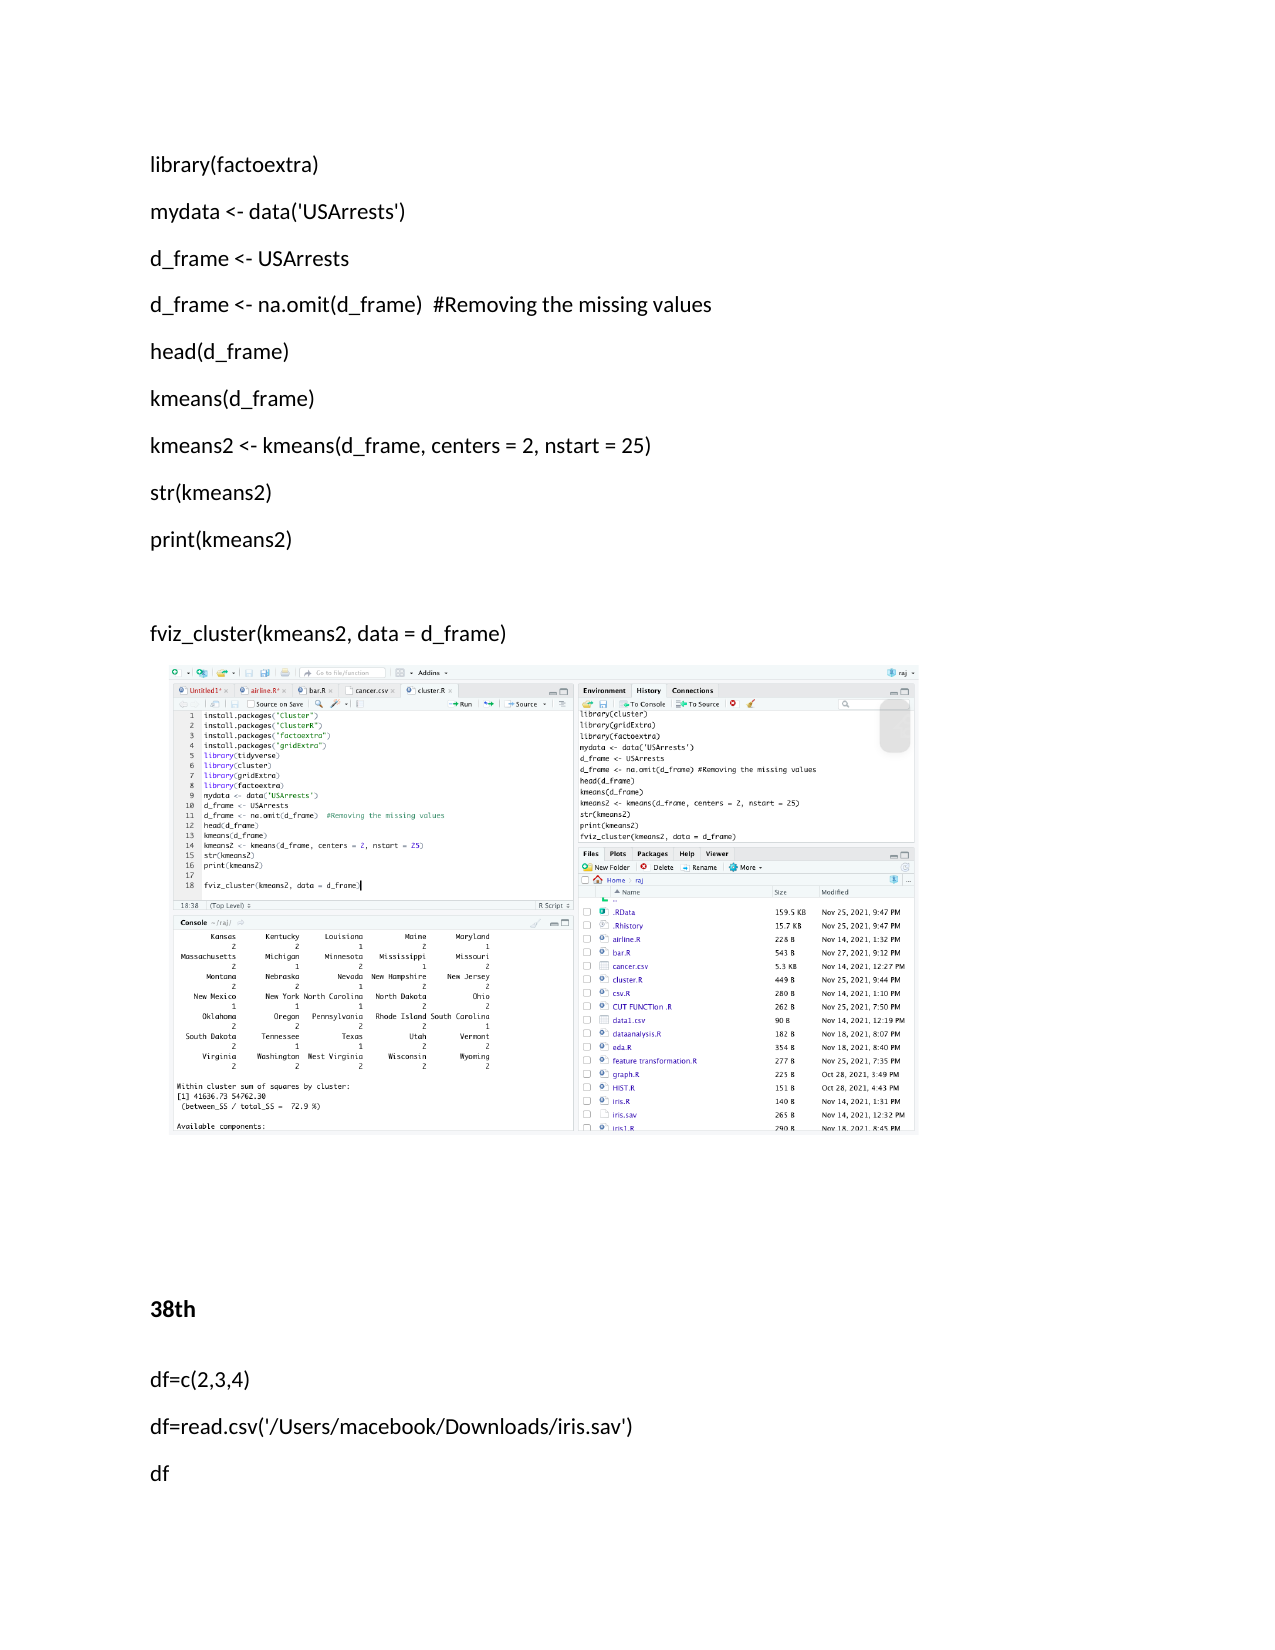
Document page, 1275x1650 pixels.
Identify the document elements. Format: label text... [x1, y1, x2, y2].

text str(kmeans2) [150, 478, 1125, 506]
text 38th [150, 1294, 1125, 1345]
text df=c(2,3,4) [150, 1365, 1125, 1393]
text kmeans(d_frame) [150, 384, 1125, 412]
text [150, 1412, 1125, 1440]
text head(d_frame) [150, 337, 1125, 366]
text d_frame <- na.omit(d_frame) #Removing the missing values [150, 291, 1125, 319]
text mydata <- data('USArrests') [150, 197, 1125, 225]
text df [150, 1459, 1125, 1487]
text print(kmeans2) [150, 525, 1125, 553]
text fviz_cluster(kmeans2, data = d_frame) [150, 619, 1125, 647]
text d_frame <- USArrests [150, 244, 1125, 272]
text library(factoextra) [150, 150, 1125, 178]
text kmeans2 <- kmeans(d_frame, centers = 2, nstart = 25) [150, 431, 1125, 459]
